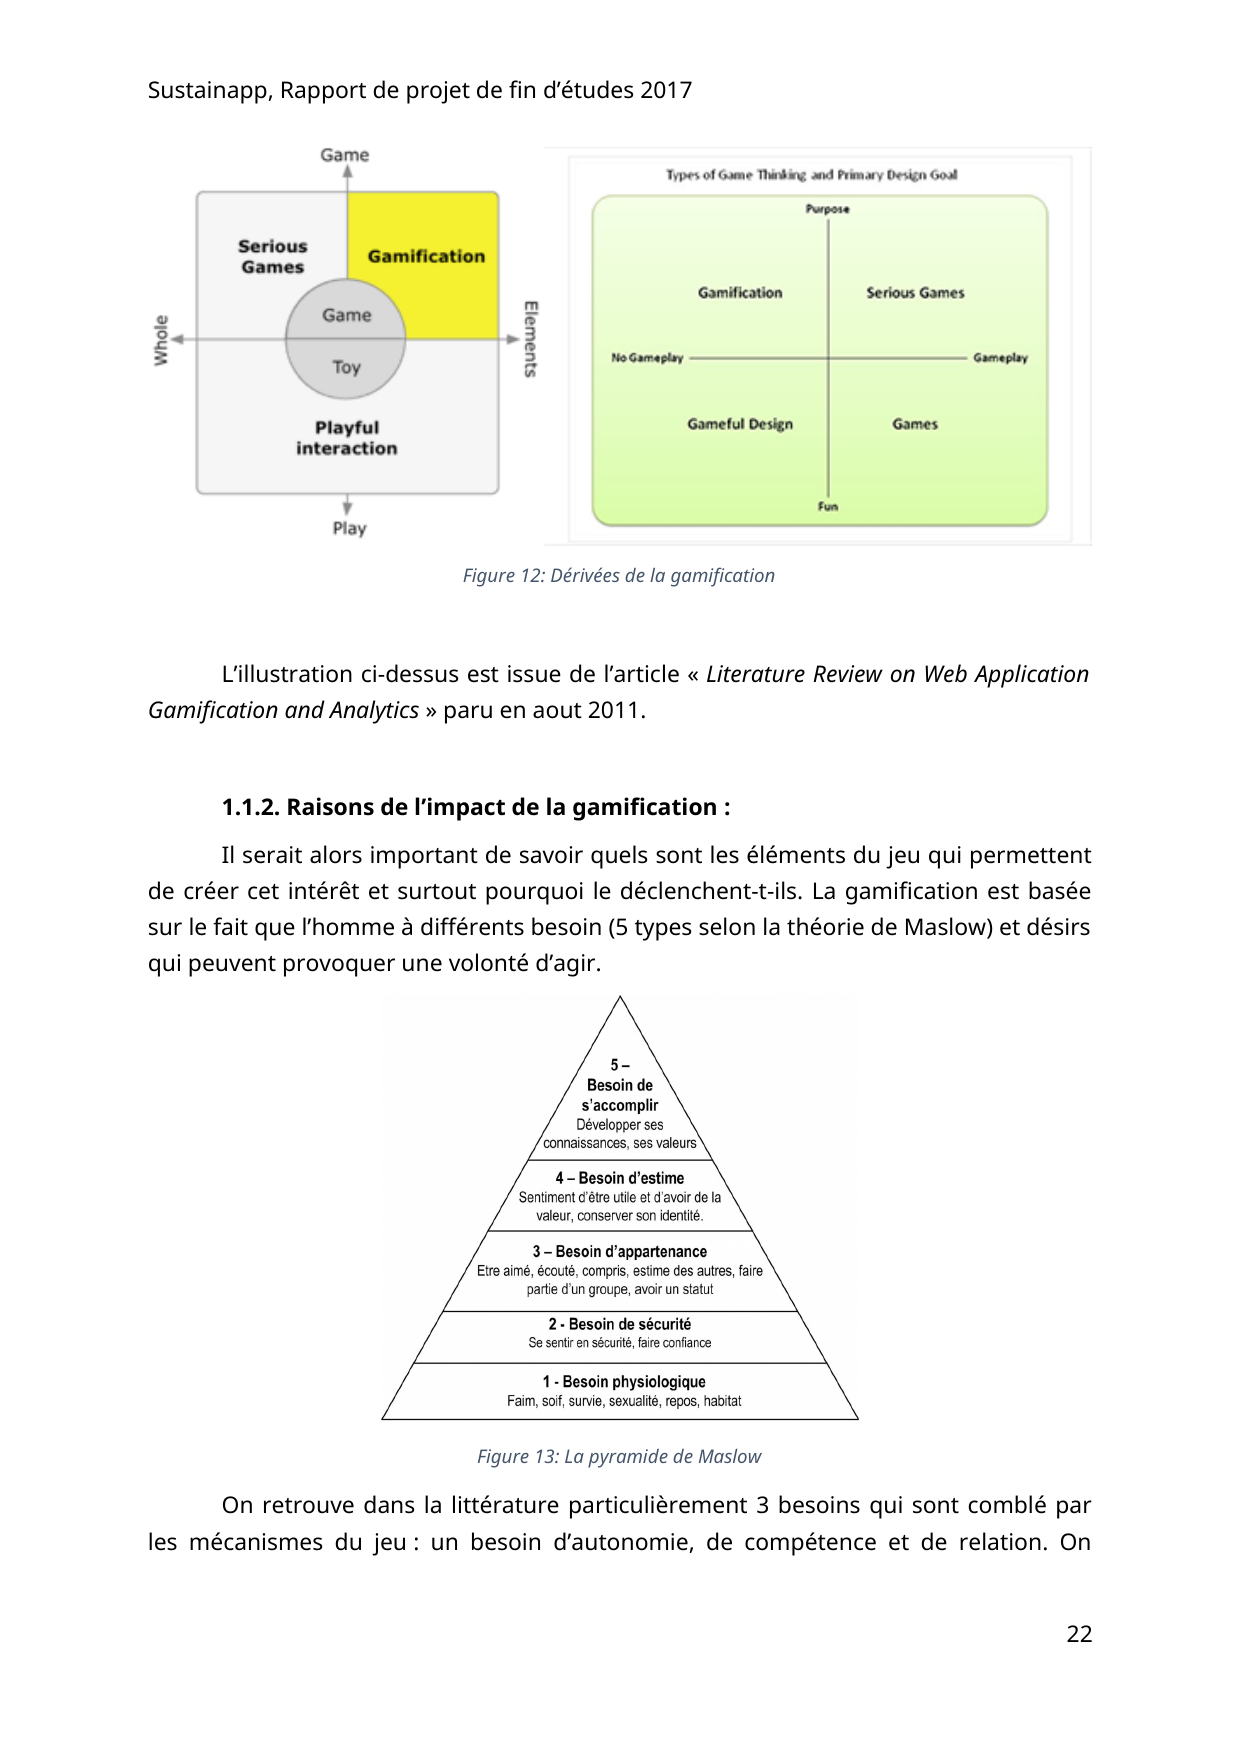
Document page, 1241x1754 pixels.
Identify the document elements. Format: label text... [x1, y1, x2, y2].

text Il serait alors important de savoir quels sont les éléments du jeu qui permettent de créer cet intérêt et surtout pourquoi le déclenchent-t-ils. La gamification est basée sur le fait que l’homme à différents besoin (5 types selon la théorie de Maslow) et désirs qui peuvent provoquer une volonté d’agir. [148, 839, 1093, 978]
text L’illustration ci-dessus est issue de l’article « Literature Review on Web Application Gamification and Analytics » paru en aout 2011. [148, 658, 1093, 725]
text Figure 12: Dérivées de la gamification [148, 563, 1093, 588]
picture [148, 147, 1092, 546]
text 1.1.2. Raisons de l’impact de la gamification : [148, 790, 1093, 822]
text Figure 13: La pyramide de Maslow [148, 1443, 1093, 1469]
picture [381, 995, 859, 1423]
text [148, 1489, 1093, 1557]
